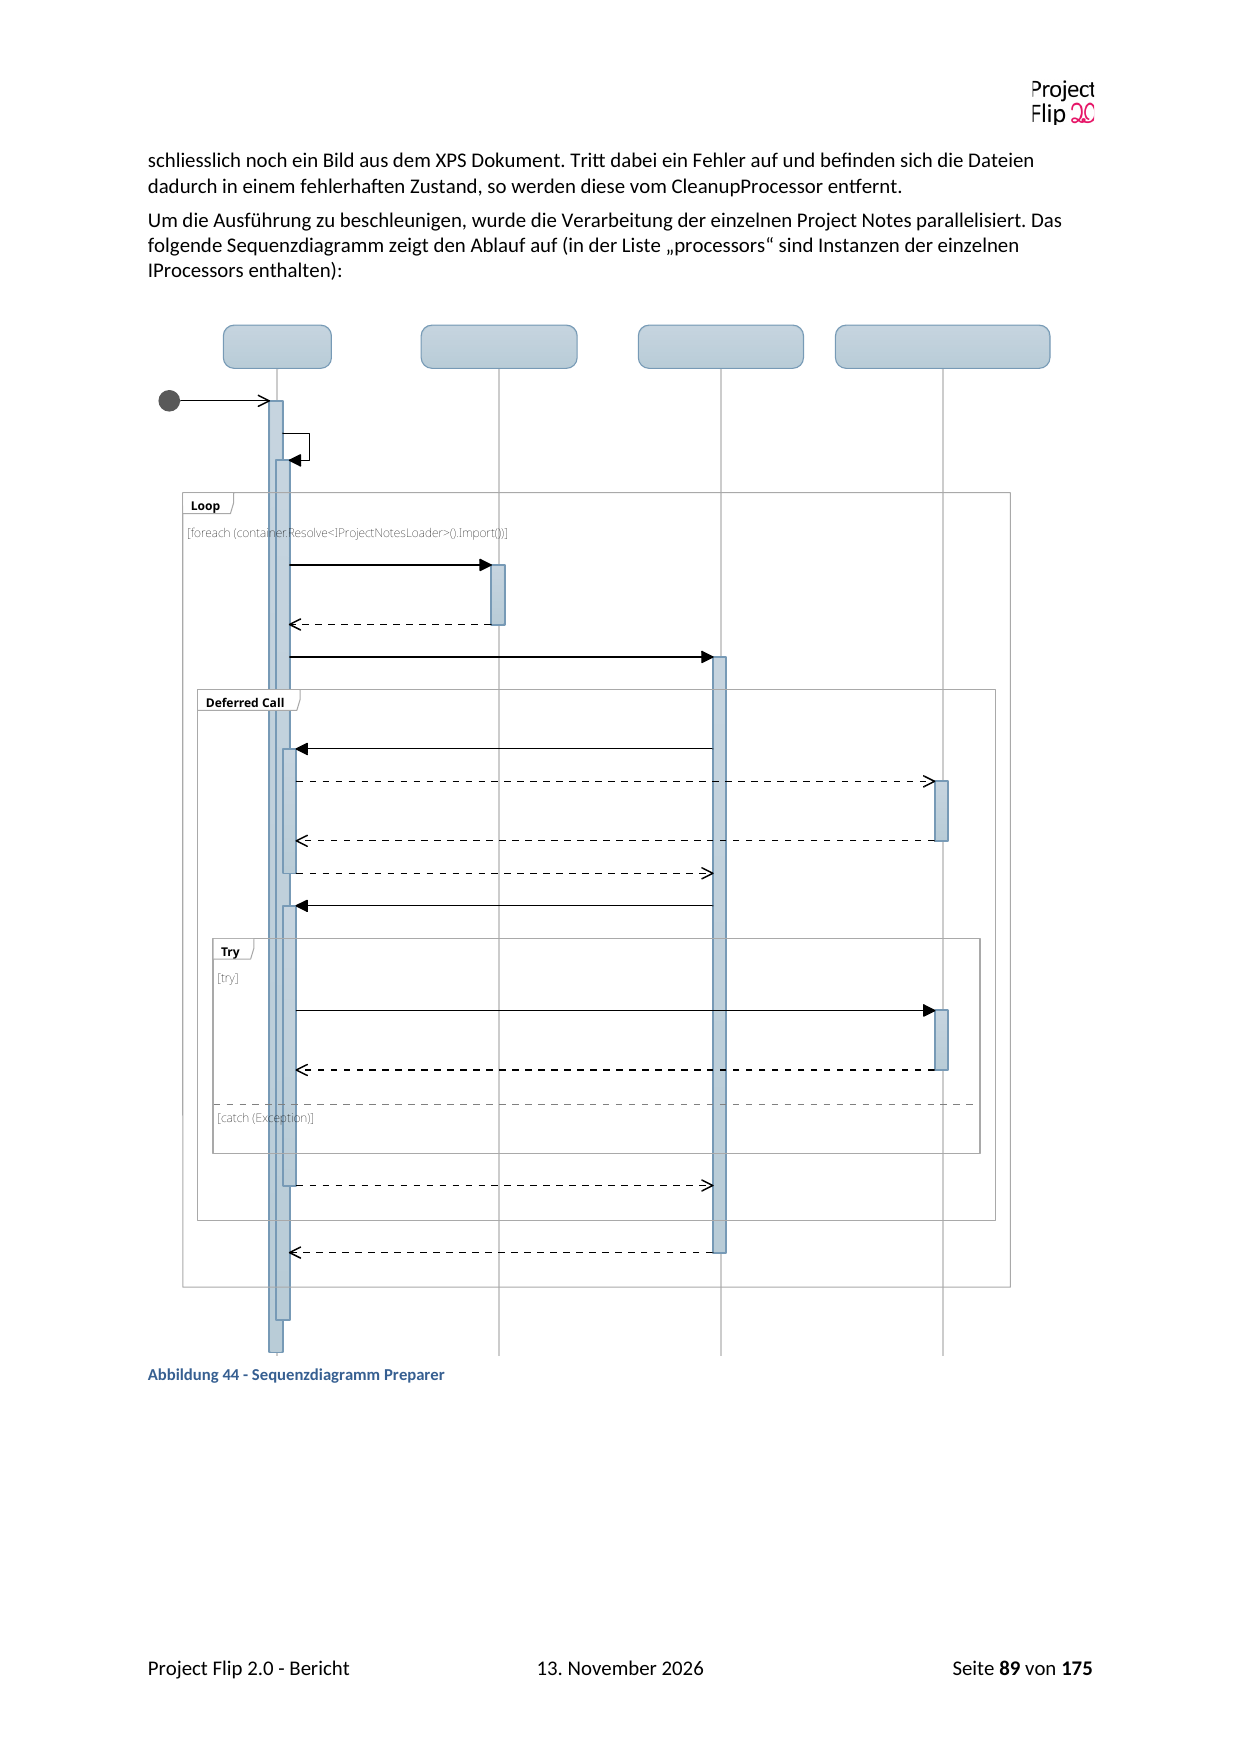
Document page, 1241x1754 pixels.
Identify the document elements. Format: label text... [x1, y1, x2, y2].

text Um die Ausführung zu beschleunigen, wurde die Verarbeitung der einzelnen Project Notes parallelisiert. Das folgende Sequenzdiagramm zeigt den Ablauf auf (in der Liste „processors“ sind Instanzen der einzelnen IProcessors enthalten): [148, 207, 1093, 283]
text Abbildung - Sequenzdiagramm Preparer [148, 1364, 1093, 1384]
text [148, 148, 1093, 198]
picture [1081, 79, 1097, 124]
